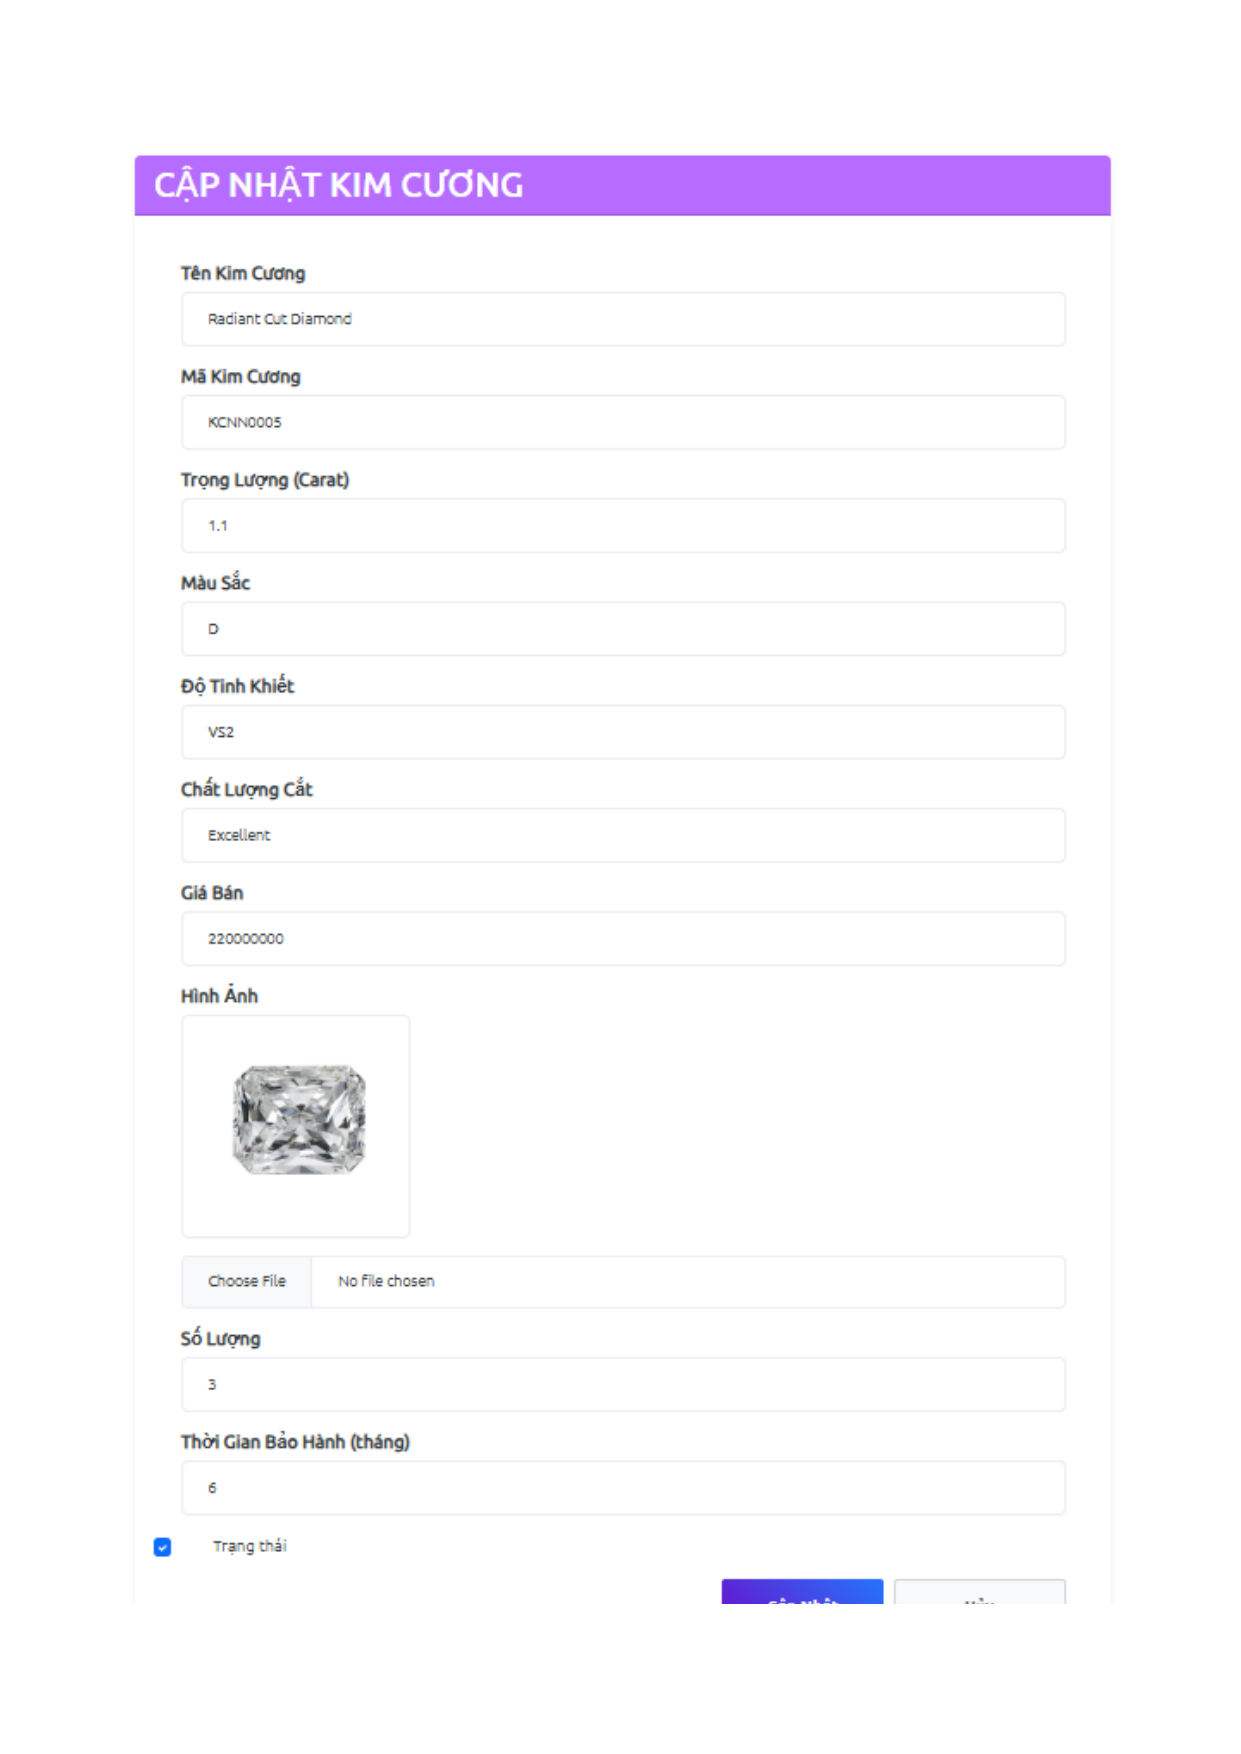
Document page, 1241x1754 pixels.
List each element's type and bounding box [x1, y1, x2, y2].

picture [118, 150, 1125, 1604]
